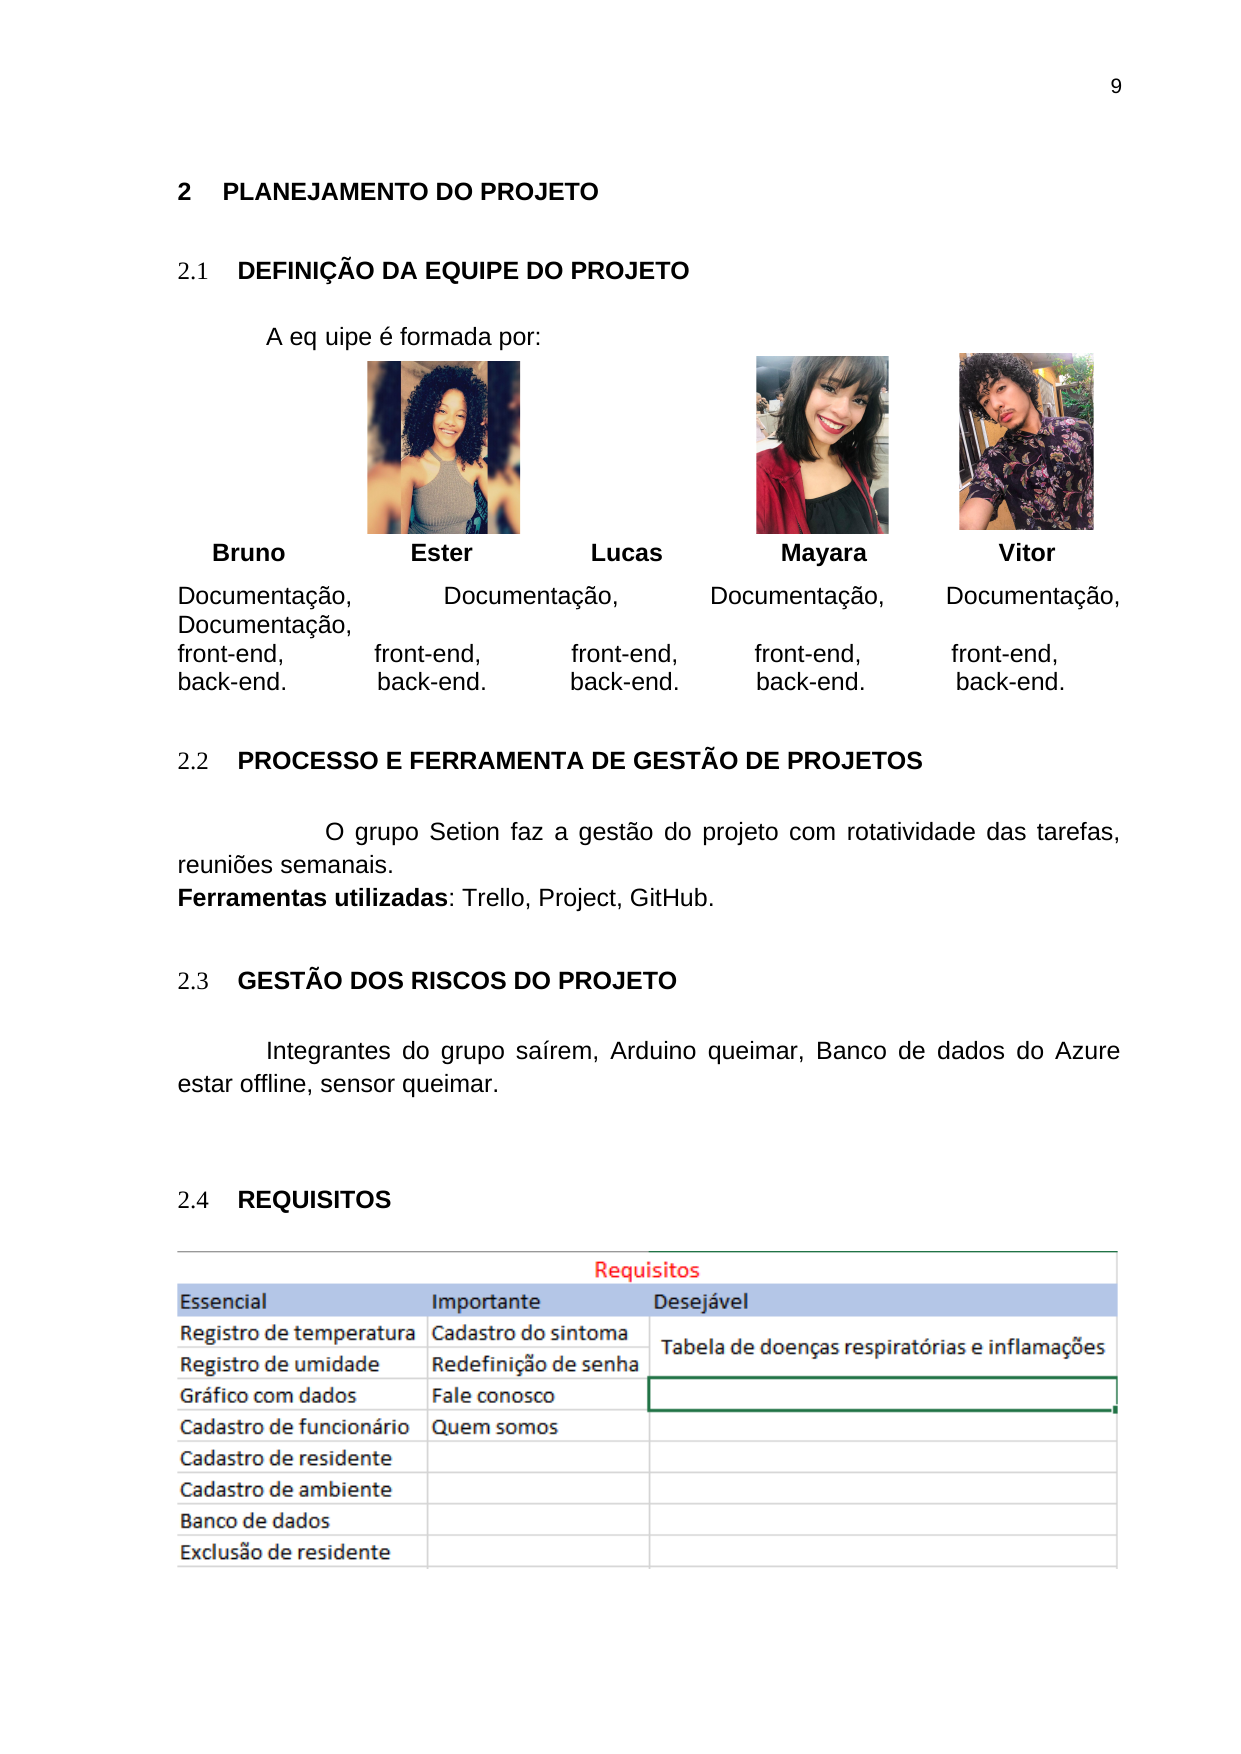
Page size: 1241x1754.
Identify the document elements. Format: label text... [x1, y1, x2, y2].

text Integrantes do grupo saírem, Arduino queimar, Banco de dados do Azure estar offline, sensor queimar. [177, 1036, 1122, 1098]
text A eq uipe é formada por: [177, 322, 1122, 351]
picture [367, 361, 521, 534]
text Documentação, Documentação, Documentação, Documentação, Documentação, [177, 581, 1122, 638]
picture [177, 1251, 1118, 1569]
subtitle Gestão dos Riscos do Projeto [177, 966, 1122, 994]
text Ferramentas utilizadas: Trello, Project, GitHub. [177, 883, 1122, 911]
subtitle PROCESSO E FERRAMENTA DE GESTÃO DE PROJETOS [177, 746, 1122, 775]
subtitle PLANEJAMENTO DO PROJETO [177, 177, 1122, 206]
text O grupo Setion faz a gestão do projeto com rotatividade das tarefas, reuniões semanais. [177, 817, 1122, 878]
subtitle requisitos [177, 1185, 1122, 1214]
picture [756, 356, 889, 534]
subtitle Definição da Equipe do projeto [177, 256, 1122, 285]
text Bruno Ester Lucas Mayara Vitor [177, 538, 1122, 567]
picture [959, 353, 1094, 530]
text back-end. back-end. back-end. back-end. back-end. [177, 667, 1122, 696]
text front-end, front-end, front-end, front-end, front-end, [177, 638, 1122, 667]
